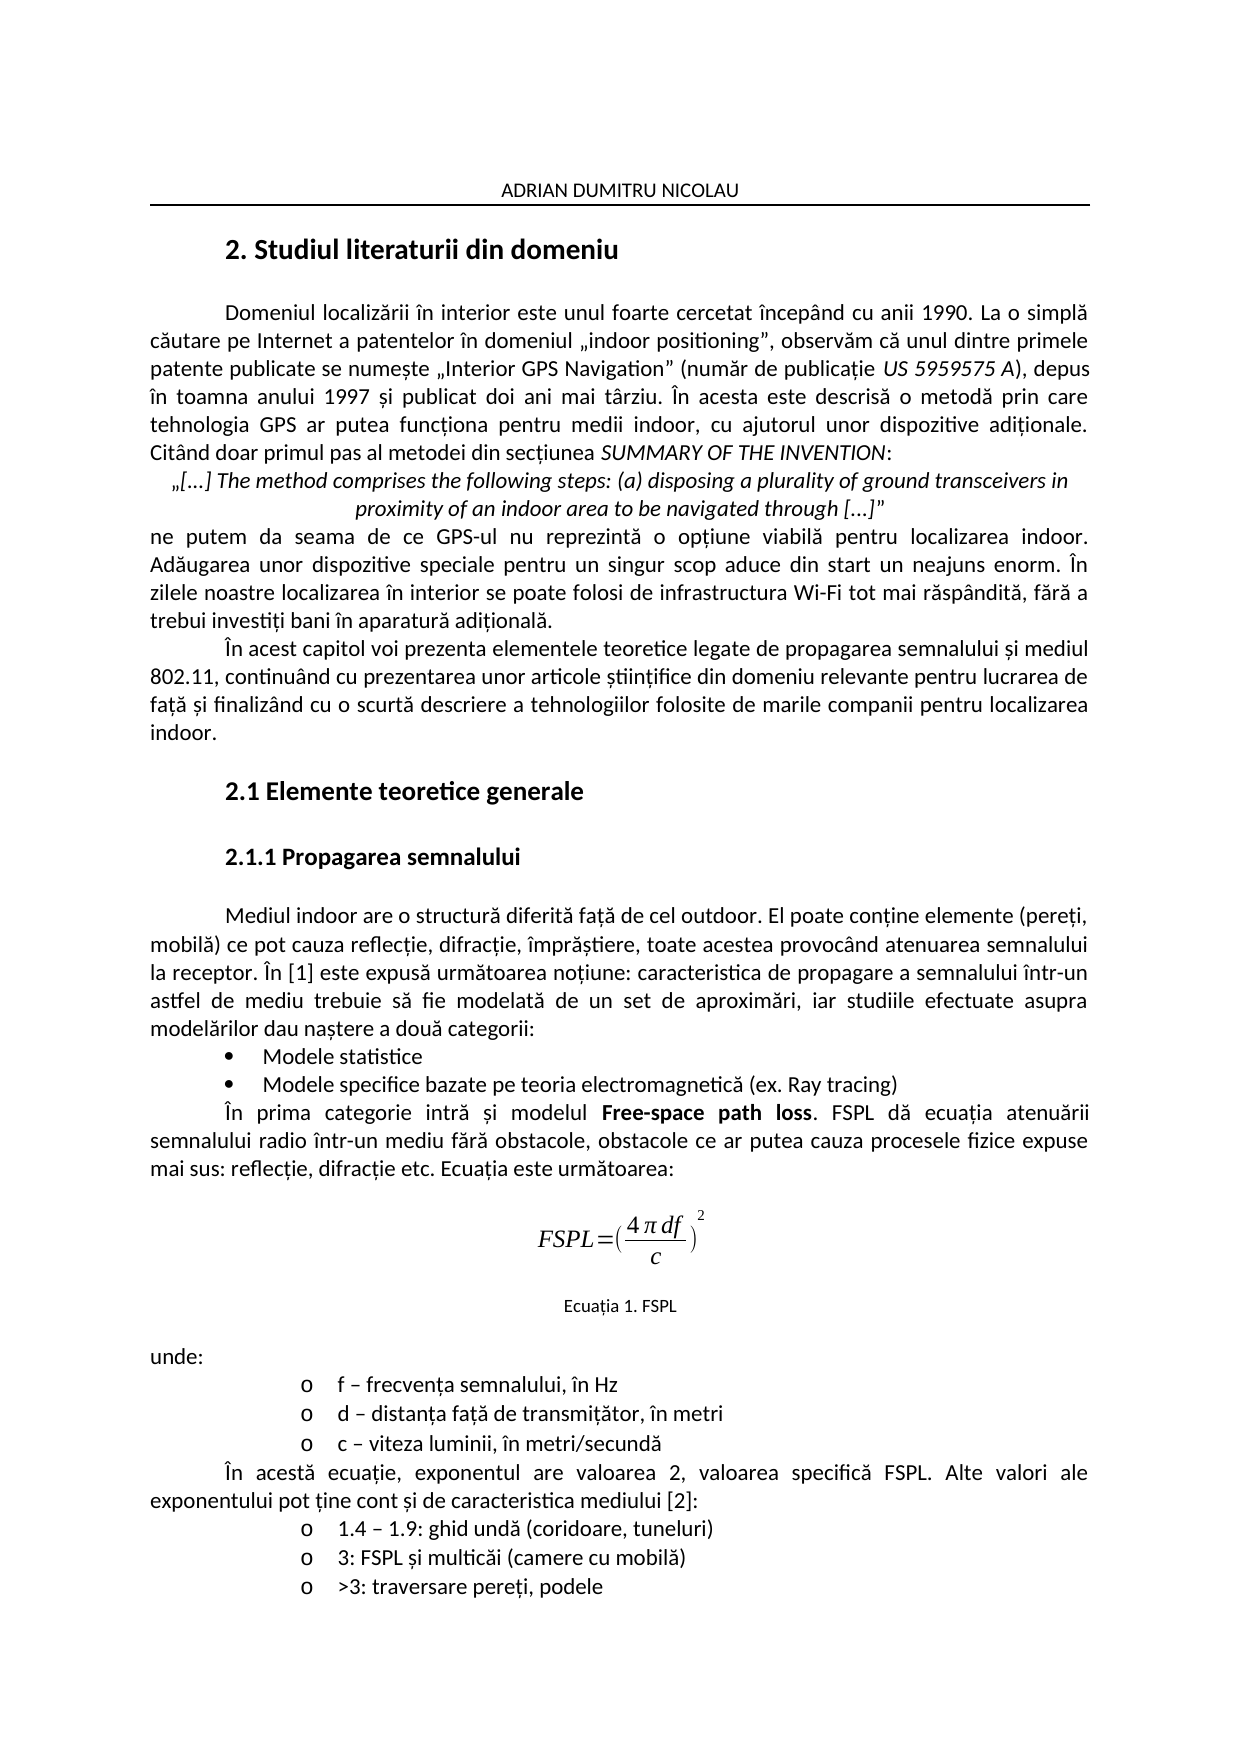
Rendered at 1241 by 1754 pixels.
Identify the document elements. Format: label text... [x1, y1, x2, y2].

list 1.4 – 1.9: ghid undă (coridoare, tuneluri) [300, 1514, 1090, 1543]
text În prima categorie intră și modelul Free-space path loss. FSPL dă ecuația atenuării semnalului radio într-un mediu fără obstacole, obstacole ce ar putea cauza procesele fizice expuse mai sus: reflecție, difracție etc. Ecuația este următoarea: [150, 1098, 1090, 1182]
list c – viteza luminii, în metri/secundă [300, 1429, 1090, 1458]
list d – distanța față de transmițător, în metri [300, 1399, 1090, 1429]
list Modele specifice bazate pe teoria electromagnetică (ex. Ray tracing) [225, 1070, 1090, 1098]
subtitle 2.1.1 Propagarea semnalului [150, 841, 1090, 871]
text Mediul indoor are o structură diferită față de cel outdoor. El poate conține elemente (pereți, mobilă) ce pot cauza reflecție, difracție, împrăștiere, toate acestea provocând atenuarea semnalului la receptor. În [1] este expusă următoarea noțiune: caracteristica de propagare a semnalului într-un astfel de mediu trebuie să fie modelată de un set de aproximări, iar studiile efectuate asupra modelărilor dau naștere a două categorii: [150, 902, 1090, 1042]
list Modele statistice [225, 1042, 1090, 1070]
list f – frecvența semnalului, în Hz [300, 1370, 1090, 1399]
list 3: FSPL și multicăi (camere cu mobilă) [300, 1543, 1090, 1572]
text ne putem da seama de ce GPS-ul nu reprezintă o opțiune viabilă pentru localizarea indoor. Adăugarea unor dispozitive speciale pentru un singur scop aduce din start un neajuns enorm. În zilele noastre localizarea în interior se poate folosi de infrastructura Wi-Fi tot mai răspândită, fără a trebui investiți bani în aparatură adițională. [150, 522, 1090, 634]
list >3: traversare pereți, podele [300, 1572, 1090, 1601]
text unde: [150, 1342, 1090, 1370]
text Domeniul localizării în interior este unul foarte cercetat începând cu anii 1990. La o simplă căutare pe Internet a patentelor în domeniul „indoor positioning”, observăm că unul dintre primele patente publicate se numește „Interior GPS Navigation” (număr de publicație US 5959575 A), depus în toamna anului 1997 și publicat doi ani mai târziu. În acesta este descrisă o metodă prin care tehnologia GPS ar putea funcționa pentru medii indoor, cu ajutorul unor dispozitive adiționale. Citând doar primul pas al metodei din secțiunea SUMMARY OF THE INVENTION: [150, 298, 1090, 466]
subtitle 2.1 Elemente teoretice generale [150, 774, 1090, 808]
text Ecuația 1. FSPL [150, 1294, 1090, 1317]
text „[...] The method comprises the following steps: (a) disposing a plurality of ground transceivers in proximity of an indoor area to be navigated through [...]” [150, 466, 1090, 522]
subtitle 2. Studiul literaturii din domeniu [150, 231, 1090, 267]
text În acest capitol voi prezenta elementele teoretice legate de propagarea semnalului și mediul 802.11, continuând cu prezentarea unor articole științifice din domeniu relevante pentru lucrarea de față și finalizând cu o scurtă descriere a tehnologiilor folosite de marile companii pentru localizarea indoor. [150, 634, 1090, 747]
text În acestă ecuație, exponentul are valoarea 2, valoarea specifică FSPL. Alte valori ale exponentului pot ține cont și de caracteristica mediului [2]: [150, 1458, 1090, 1514]
